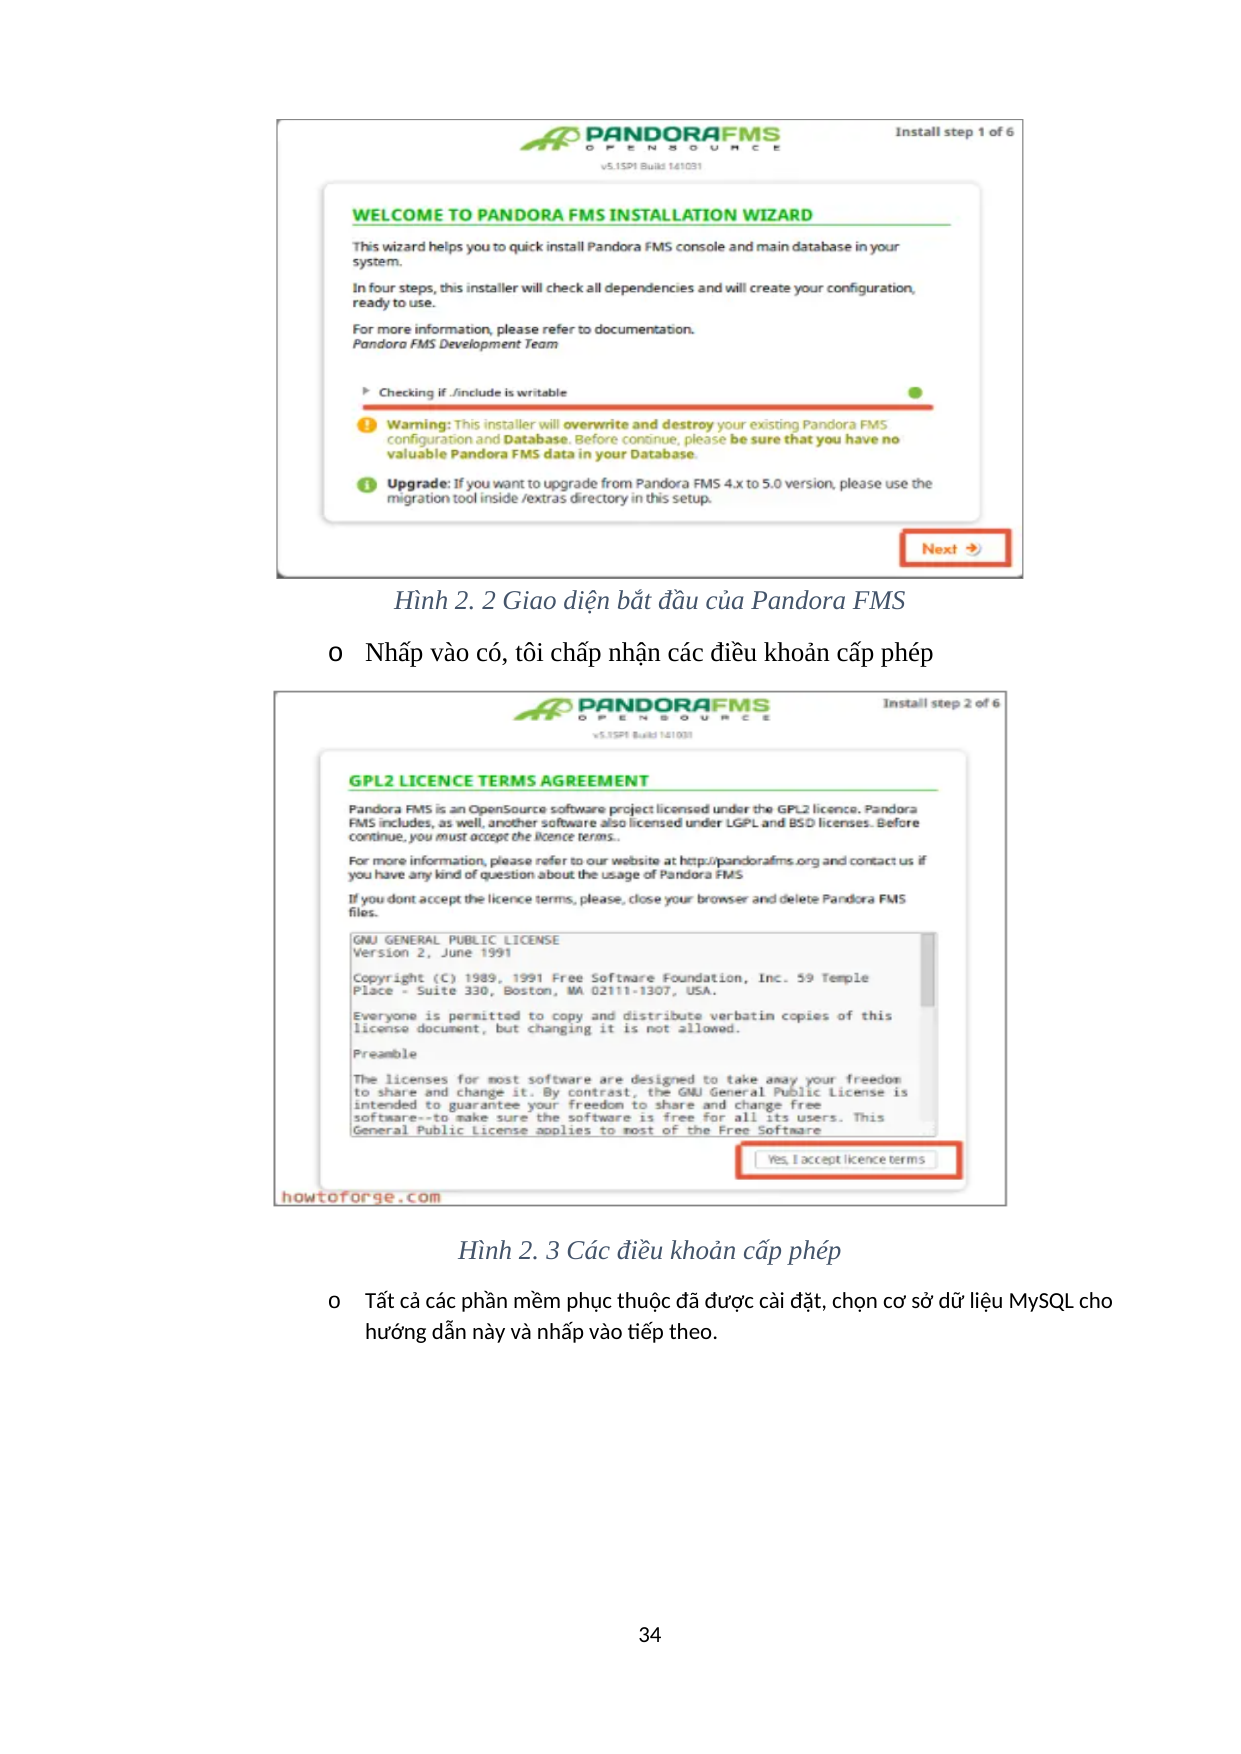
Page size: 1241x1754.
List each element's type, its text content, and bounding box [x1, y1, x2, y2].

picture [274, 118, 1026, 579]
list Tất cả các phần mềm phục thuộc đã được cài đặt, chọn cơ sở dữ liệu MySQL cho hướng dẫn này và nhấp vào tiếp theo. [327, 1286, 1122, 1345]
picture [272, 688, 1027, 1216]
list Nhấp vào có, tôi chấp nhận các điều khoản cấp phép [327, 636, 1122, 669]
text Hình 2. 2 Giao diện bắt đầu của Pandora FMS [177, 584, 1122, 615]
text Hình 2. 3 Các điều khoản cấp phép [177, 1234, 1122, 1265]
